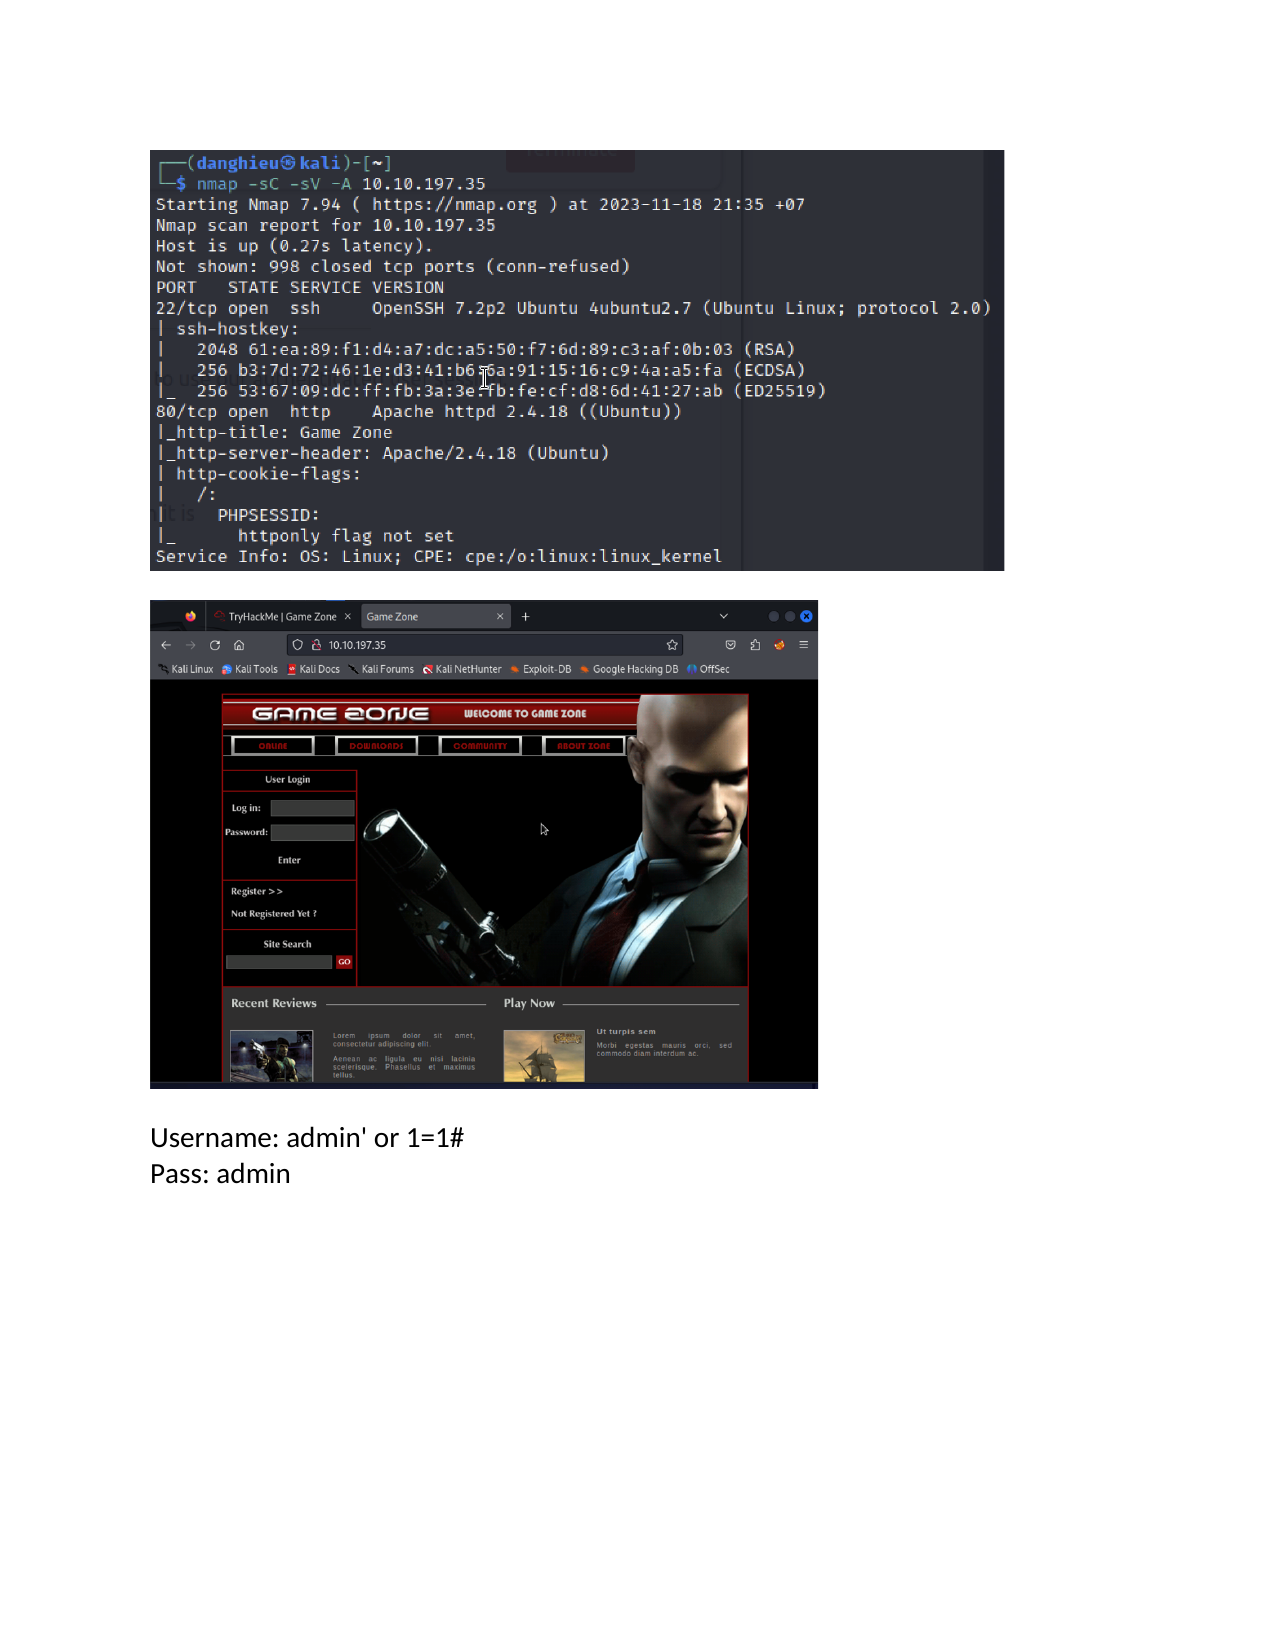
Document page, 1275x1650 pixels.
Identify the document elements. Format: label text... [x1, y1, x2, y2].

text Pass: admin [150, 1155, 1125, 1190]
text Username: admin' or 1=1# [150, 1119, 1125, 1155]
picture [150, 600, 819, 1089]
picture [150, 150, 1005, 571]
